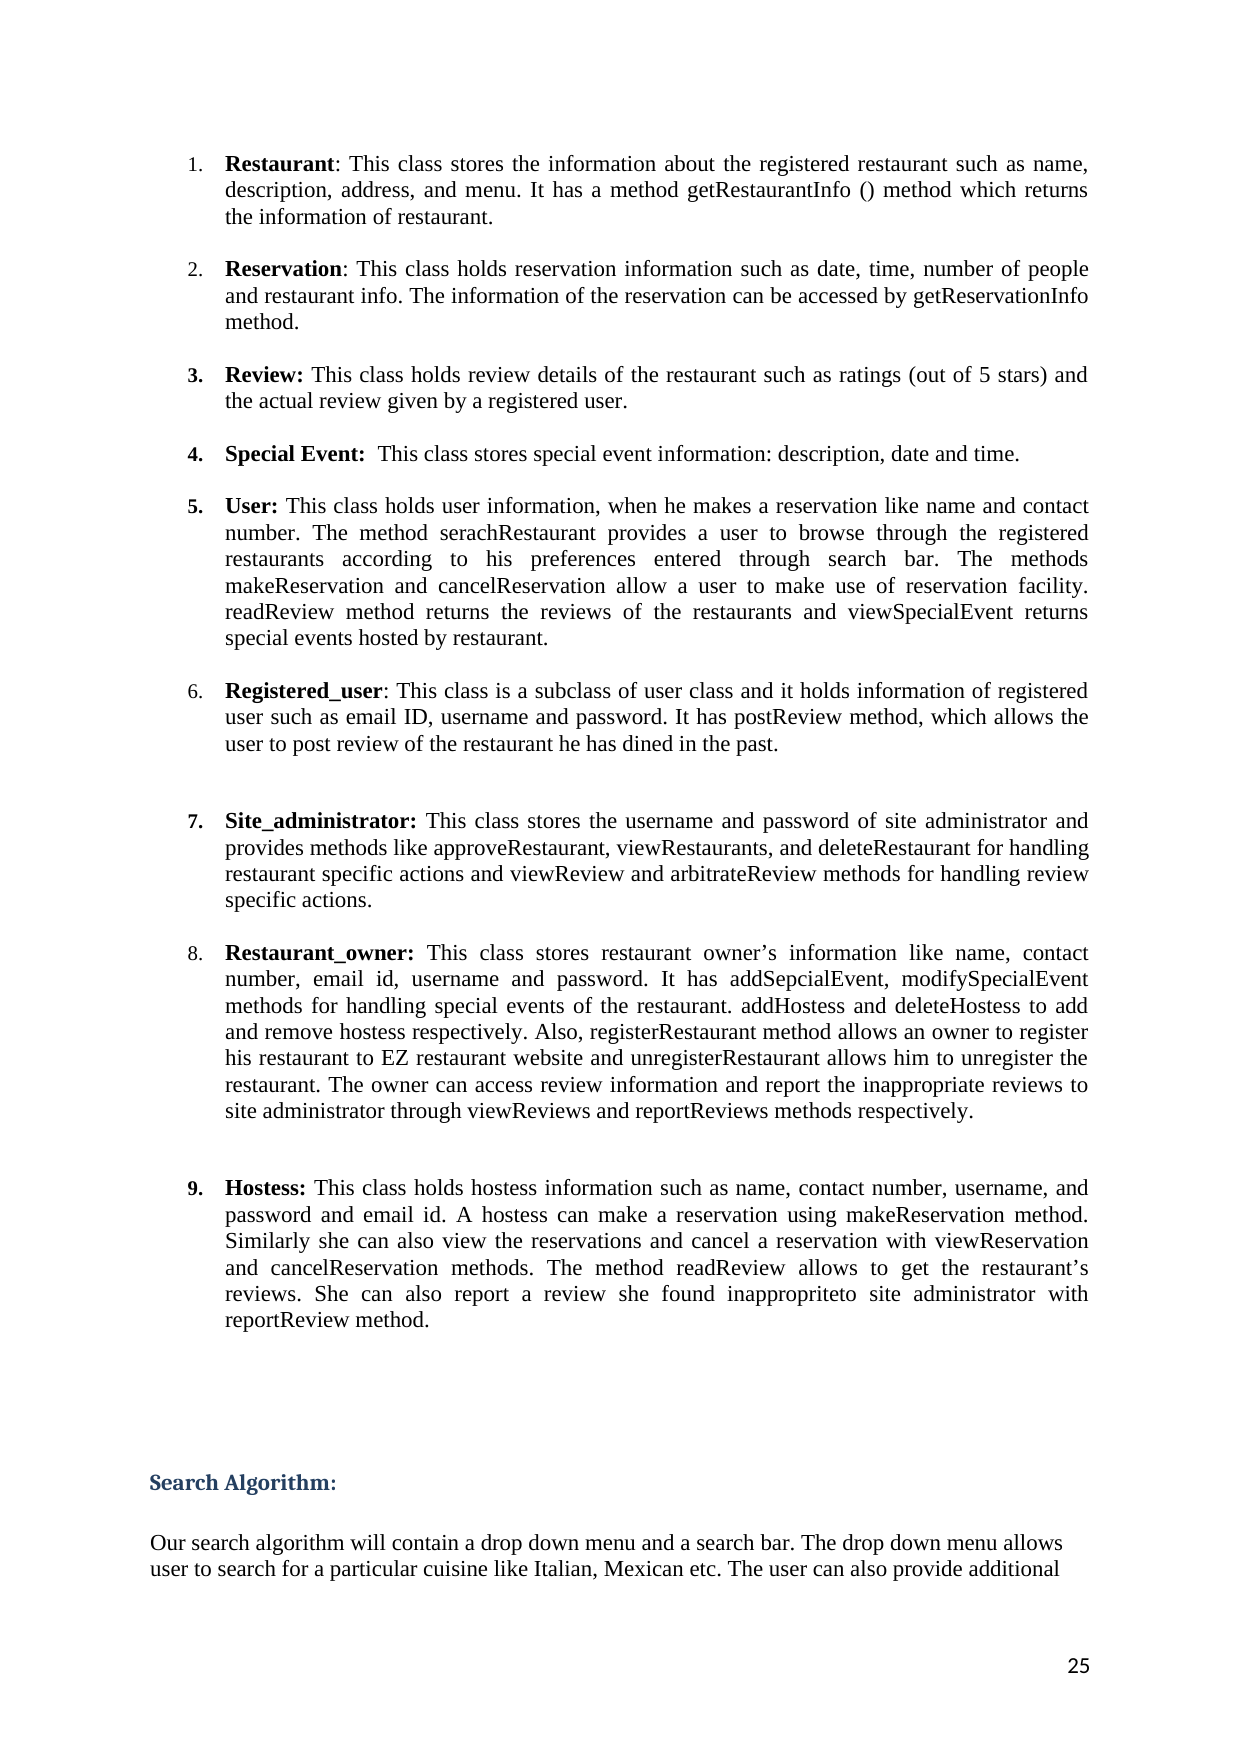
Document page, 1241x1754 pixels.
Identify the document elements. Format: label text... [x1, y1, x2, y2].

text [150, 1529, 1090, 1582]
subtitle Search Algorithm: [150, 1470, 1090, 1496]
list Restaurant_owner: This class stores restaurant owner’s information like name, contact number, email id, username and password. It has addSepcialEvent, modifySpecialEvent methods for handling special events of the restaurant. addHostess and deleteHostess to add and remove hostess respectively. Also, registerRestaurant method allows an owner to register his restaurant to EZ restaurant website and unregisterRestaurant allows him to unregister the restaurant. The owner can access review information and report the inappropriate reviews to site administrator through viewReviews and reportReviews methods respectively. [187, 939, 1090, 1123]
list Site_administrator: This class stores the username and password of site administrator and provides methods like approveRestaurant, viewRestaurants, and deleteRestaurant for handling restaurant specific actions and viewReview and arbitrateReview methods for handling review specific actions. [187, 807, 1090, 913]
list Registered_user: This class is a subclass of user class and it holds information of registered user such as email ID, username and password. It has postReview method, which allows the user to post review of the restaurant he has dined in the past. [187, 677, 1090, 756]
list Hostess: This class holds hostess information such as name, contact number, username, and password and email id. A hostess can make a reservation using makeReservation method. Similarly she can also view the reservations and cancel a reservation with viewReservation and cancelReservation methods. The method readReview allows to get the restaurant’s reviews. She can also report a review she found inappropriteto site administrator with reportReview method. [187, 1174, 1090, 1333]
list Reservation: This class holds reservation information such as date, time, number of people and restaurant info. The information of the reservation can be accessed by getReservationInfo method. [187, 255, 1090, 334]
list User: This class holds user information, when he makes a reservation like name and contact number. The method serachRestaurant provides a user to browse through the registered restaurants according to his preferences entered through search bar. The methods makeReservation and cancelReservation allow a user to make use of reservation facility. readReview method returns the reviews of the restaurants and viewSpecialEvent returns special events hosted by restaurant. [187, 493, 1090, 651]
list Restaurant: This class stores the information about the registered restaurant such as name, description, address, and menu. It has a method getRestaurantInfo () method which returns the information of restaurant. [187, 150, 1090, 229]
list Review: This class holds review details of the restaurant such as ratings (out of 5 stars) and the actual review given by a registered user. [187, 361, 1090, 413]
list Special Event: This class stores special event information: description, date and time. [187, 440, 1090, 466]
